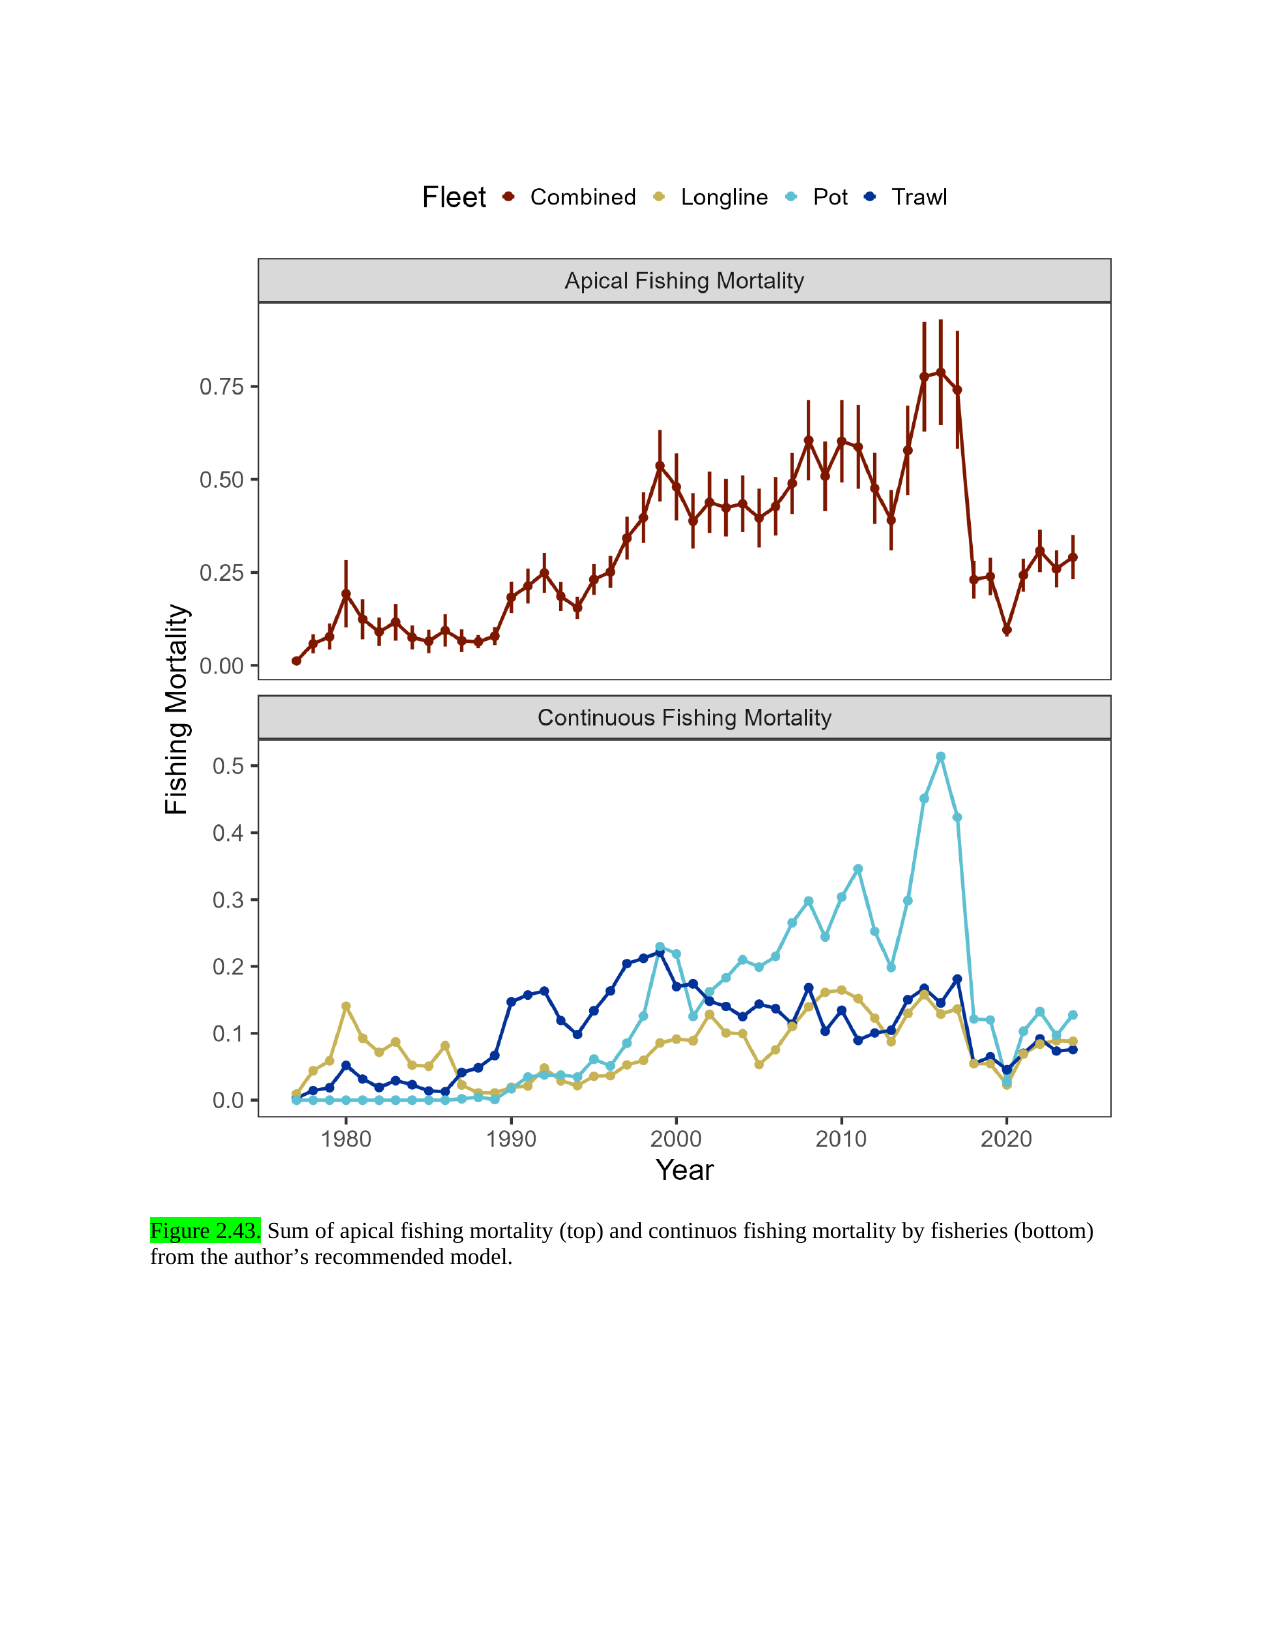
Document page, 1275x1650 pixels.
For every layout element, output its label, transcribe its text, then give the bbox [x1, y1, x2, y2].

picture [150, 150, 1125, 1200]
subtitle Figure 2.43. Sum of apical fishing mortality (top) and continuos fishing mortality by fisheries (bottom) from the author’s recommended model. [150, 1217, 1125, 1269]
